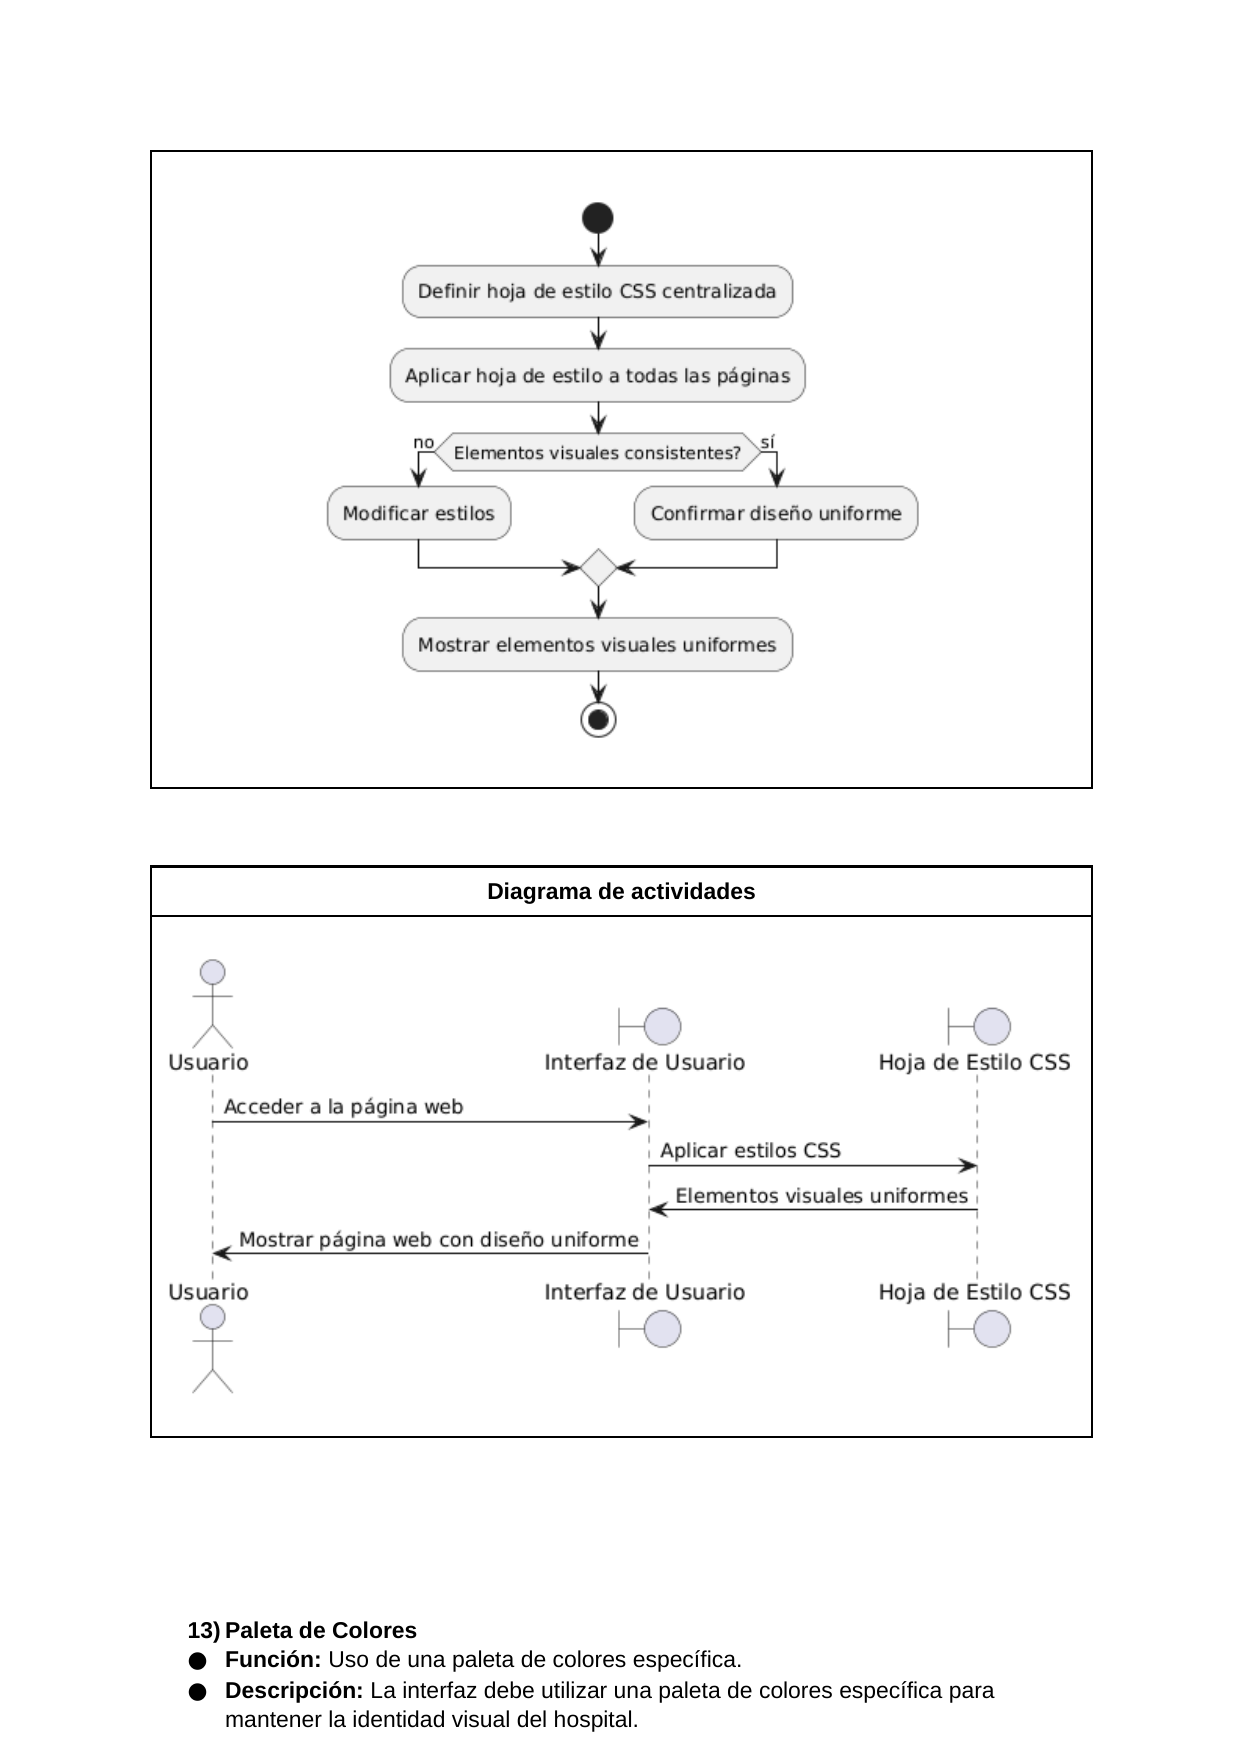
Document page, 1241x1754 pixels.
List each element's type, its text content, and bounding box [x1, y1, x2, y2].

list Paleta de Colores [187, 1617, 1090, 1643]
table_header Diagrama de actividades [152, 868, 1091, 915]
picture [161, 952, 1079, 1401]
table_cell [152, 152, 1091, 787]
list Función: Uso de una paleta de colores específica. [187, 1643, 1090, 1674]
list Descripción: La interfaz debe utilizar una paleta de colores específica para mantener la identidad visual del hospital. [187, 1674, 1090, 1732]
picture [310, 187, 933, 752]
table_cell [152, 917, 1091, 1436]
